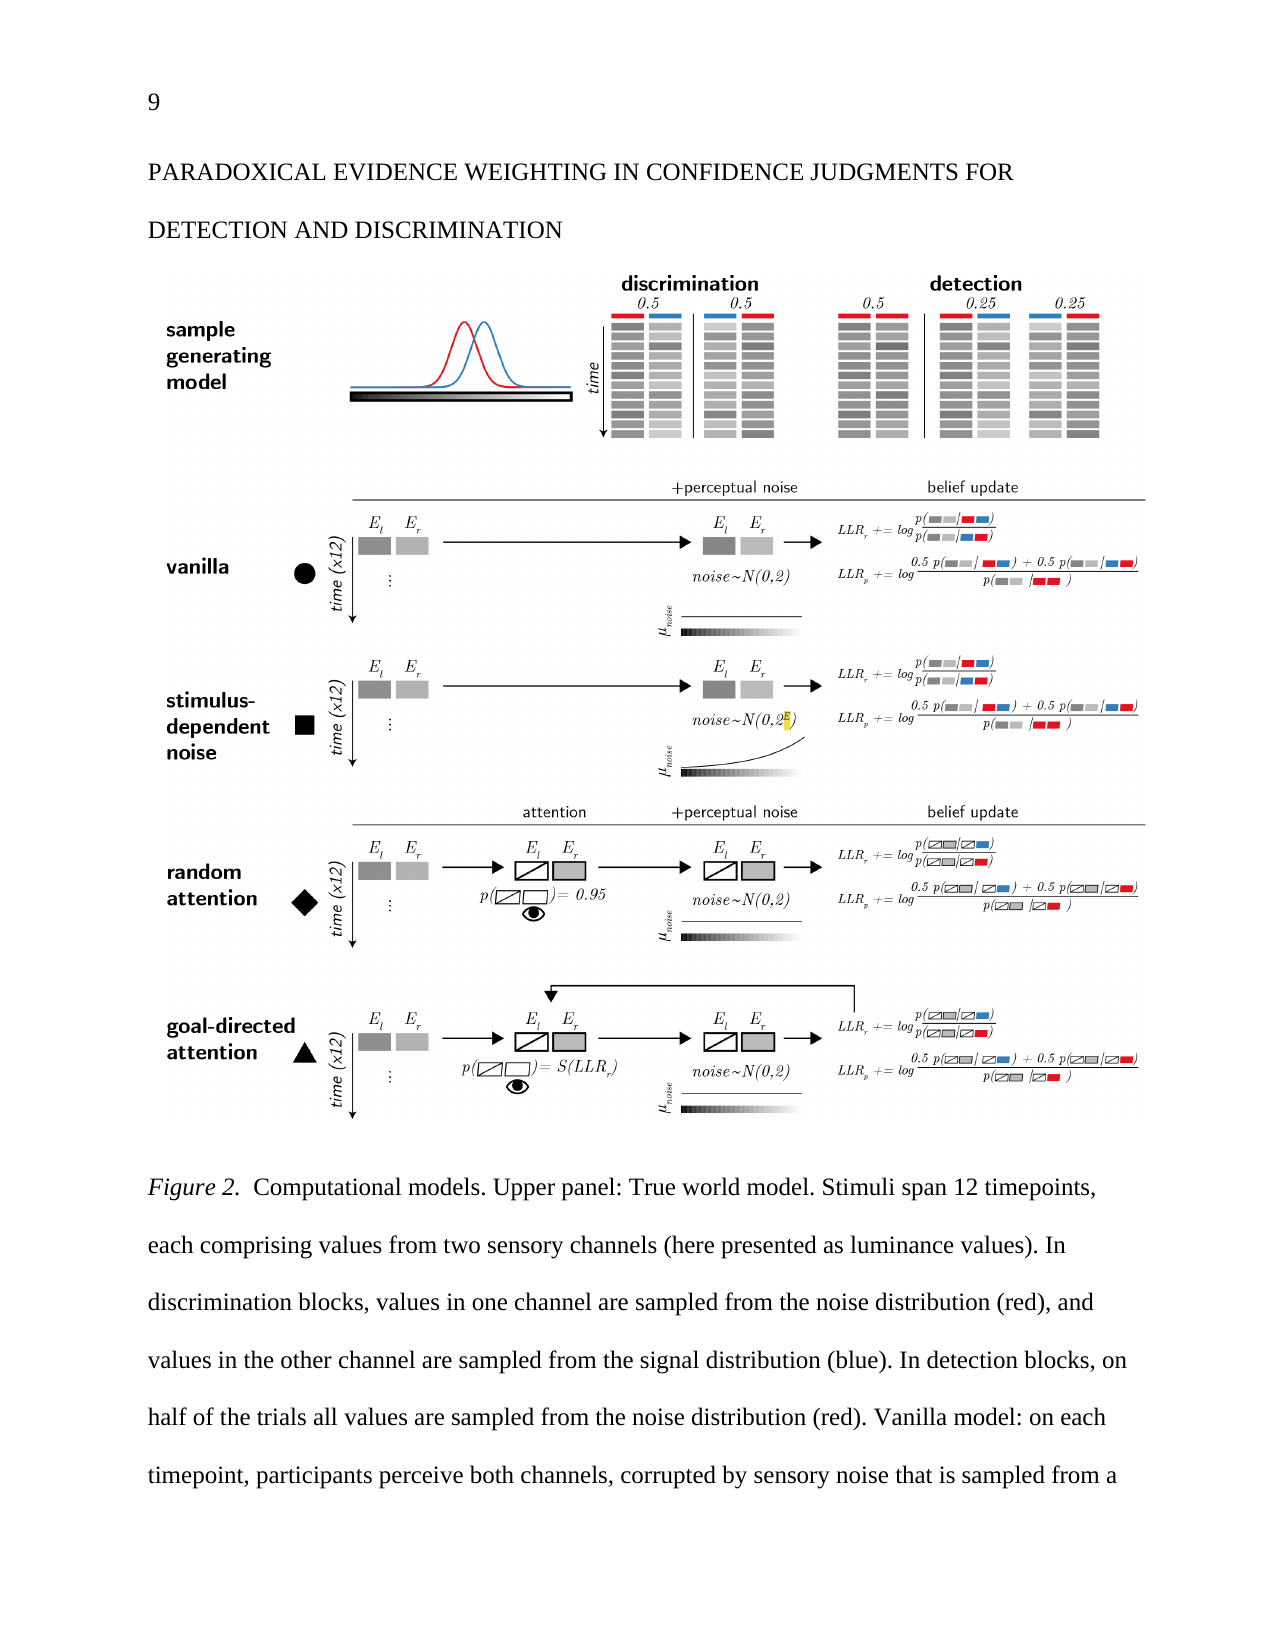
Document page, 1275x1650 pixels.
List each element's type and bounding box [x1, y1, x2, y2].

text [148, 1172, 1127, 1488]
picture [166, 272, 1146, 1119]
